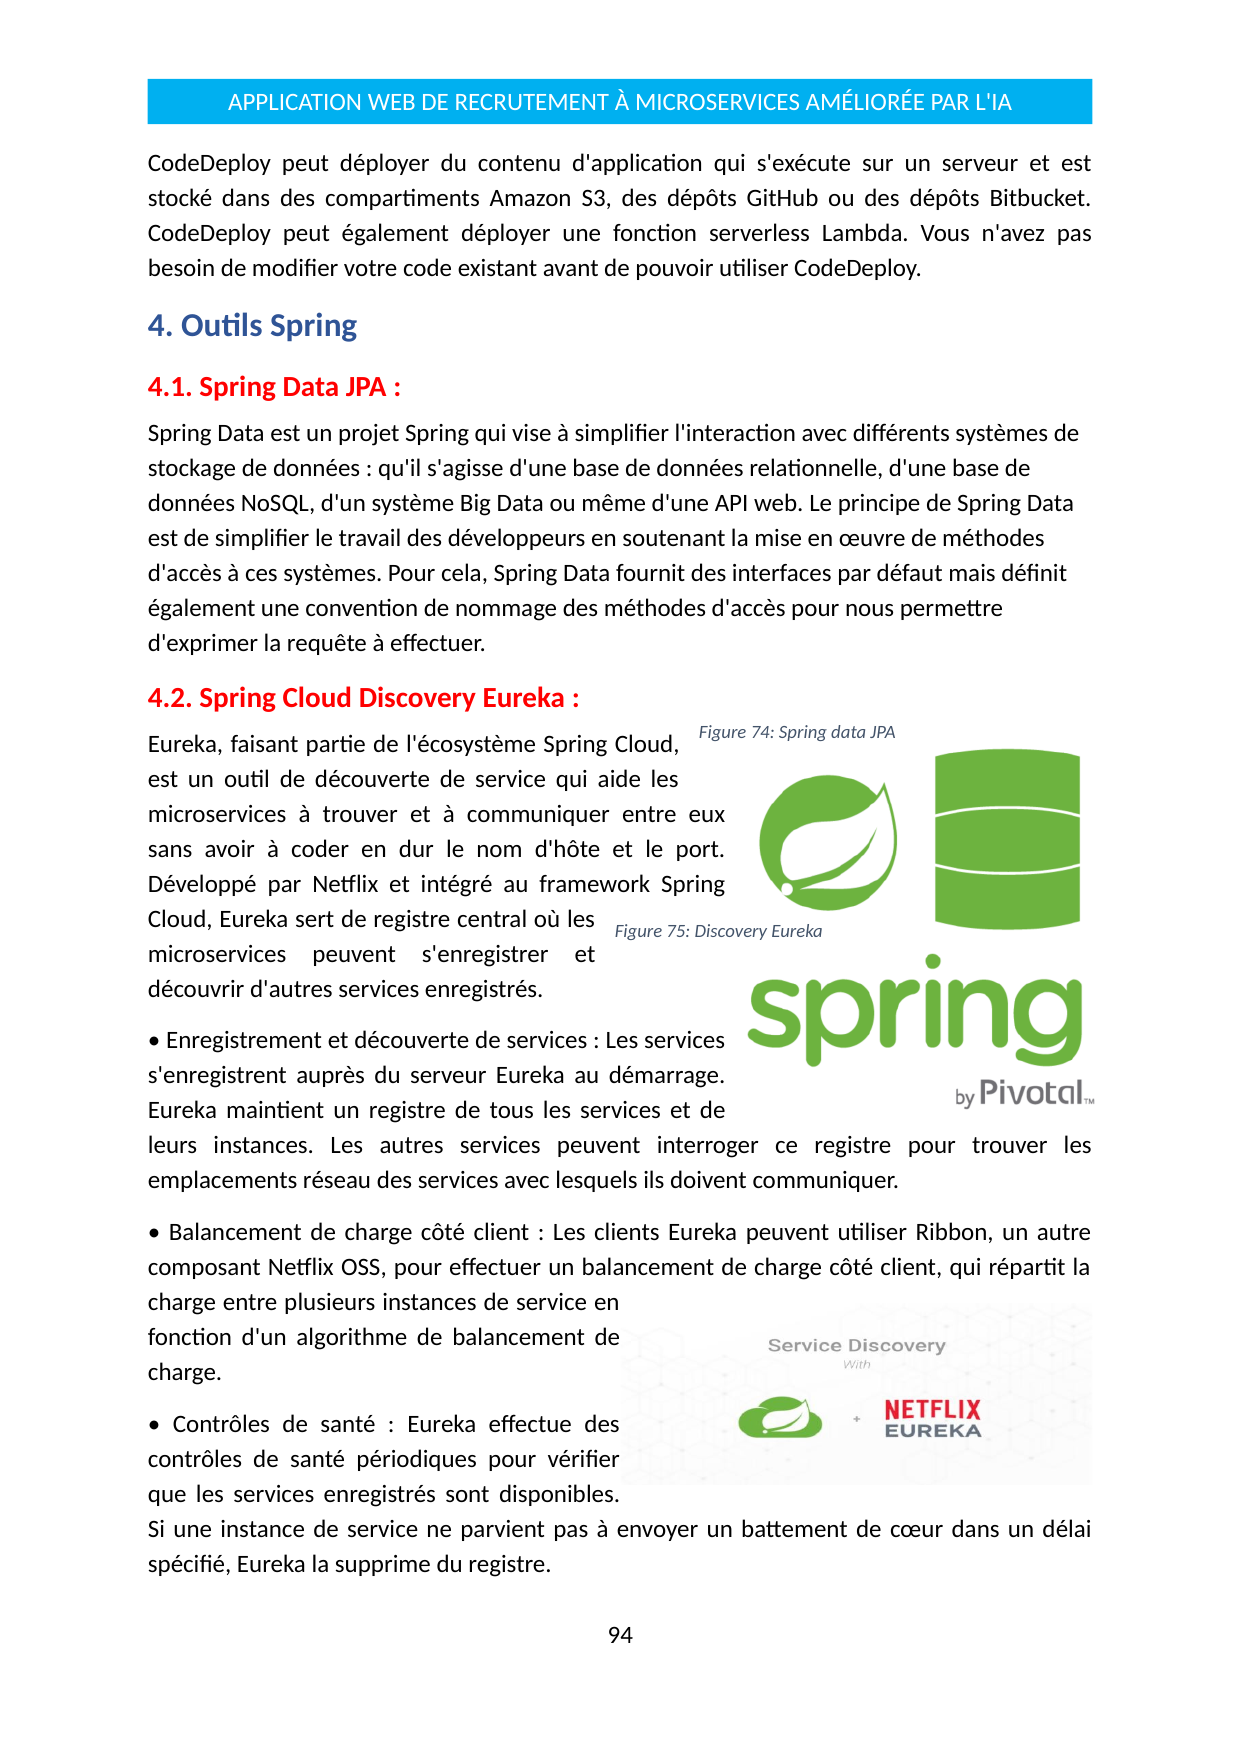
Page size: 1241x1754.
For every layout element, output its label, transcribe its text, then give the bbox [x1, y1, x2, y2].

picture [620, 1303, 1093, 1485]
text Spring Data est un projet Spring qui vise à simplifier l'interaction avec différents systèmes de stockage de données : qu'il s'agisse d'une base de données relationnelle, d'une base de données NoSQL, d'un système Big Data ou même d'une API web. Le principe de Spring Data est de simplifier le travail des développeurs en soutenant la mise en œuvre de méthodes d'accès à ces systèmes. Pour cela, Spring Data fournit des interfaces par défaut mais définit également une convention de nommage des méthodes d'accès pour nous permettre d'exprimer la requête à effectuer. [148, 417, 1093, 657]
subtitle 4. Outils Spring [148, 304, 1093, 345]
text Eureka, faisant partie de l'écosystème Spring Cloud, est un outil de découverte de service qui aide les microservices à trouver et à communiquer entre eux sans avoir à coder en dur le nom d'hôte et le port. Développé par Netflix et intégré au framework Spring Cloud, Eureka sert de registre central où les microservices peuvent s'enregistrer et découvrir d'autres services enregistrés. [148, 728, 726, 1003]
text • Contrôles de santé : Eureka effectue des contrôles de santé périodiques pour vérifier que les services enregistrés sont disponibles. Si une instance de service ne parvient pas à envoyer un battement de cœur dans un délai spécifié, Eureka la supprime du registre. [148, 1408, 1093, 1578]
picture [726, 727, 1100, 1112]
subtitle 4.1. Spring Data JPA : [148, 368, 1093, 403]
text • Balancement de charge côté client : Les clients Eureka peuvent utiliser Ribbon, un autre composant Netflix OSS, pour effectuer un balancement de charge côté client, qui répartit la charge entre plusieurs instances de service en fonction d'un algorithme de balancement de charge. [148, 1216, 1093, 1387]
subtitle 4.2. Spring Cloud Discovery Eureka : [148, 679, 1093, 714]
text • Enregistrement et découverte de services : Les services s'enregistrent auprès du serveur Eureka au démarrage. Eureka maintient un registre de tous les services et de leurs instances. Les autres services peuvent interroger ce registre pour trouver les emplacements réseau des services avec lesquels ils doivent communiquer. [148, 1024, 1093, 1195]
text CodeDeploy peut déployer du contenu d'application qui s'exécute sur un serveur et est stocké dans des compartiments Amazon S3, des dépôts GitHub ou des dépôts Bitbucket. CodeDeploy peut également déployer une fonction serverless Lambda. Vous n'avez pas besoin de modifier votre code existant avant de pouvoir utiliser CodeDeploy. [148, 148, 1093, 283]
